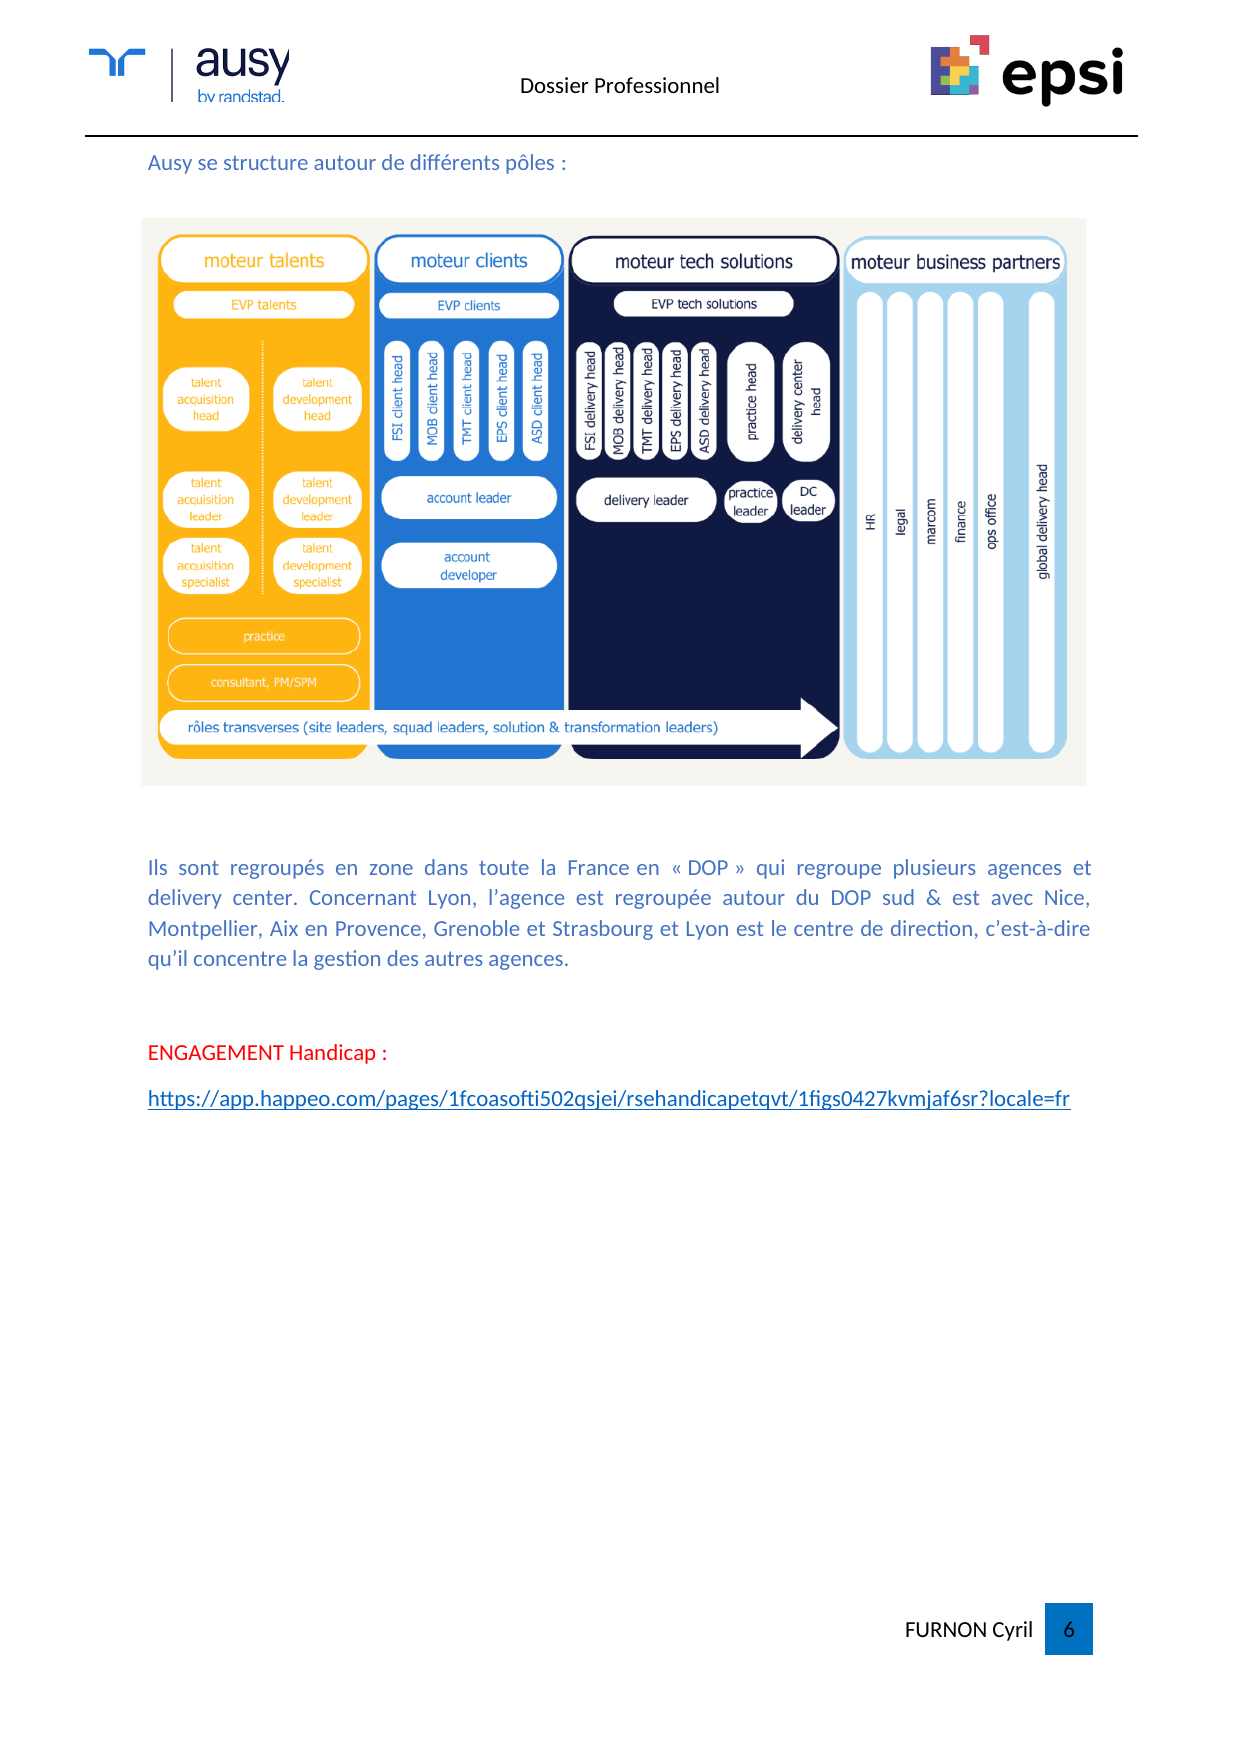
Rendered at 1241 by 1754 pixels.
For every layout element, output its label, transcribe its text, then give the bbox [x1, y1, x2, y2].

text https://app.happeo.com/pages/1fcoasofti502qsjei/rsehandicapetqvt/1figs0427kvmjaf6sr?locale=fr [148, 1084, 1093, 1113]
picture [141, 218, 1087, 786]
picture [88, 48, 289, 102]
text Ausy se structure autour de différents pôles : [148, 148, 1093, 176]
text Ils sont regroupés en zone dans toute la France en « DOP » qui regroupe plusieurs agences et delivery center. Concernant Lyon, l’agence est regroupée autour du DOP sud & est avec Nice, Montpellier, Aix en Provence, Grenoble et Strasbourg et Lyon est le centre de direction, c’est-à-dire qu’il concentre la gestion des autres agences. [148, 853, 1093, 972]
text ENGAGEMENT Handicap : [148, 1038, 1093, 1066]
